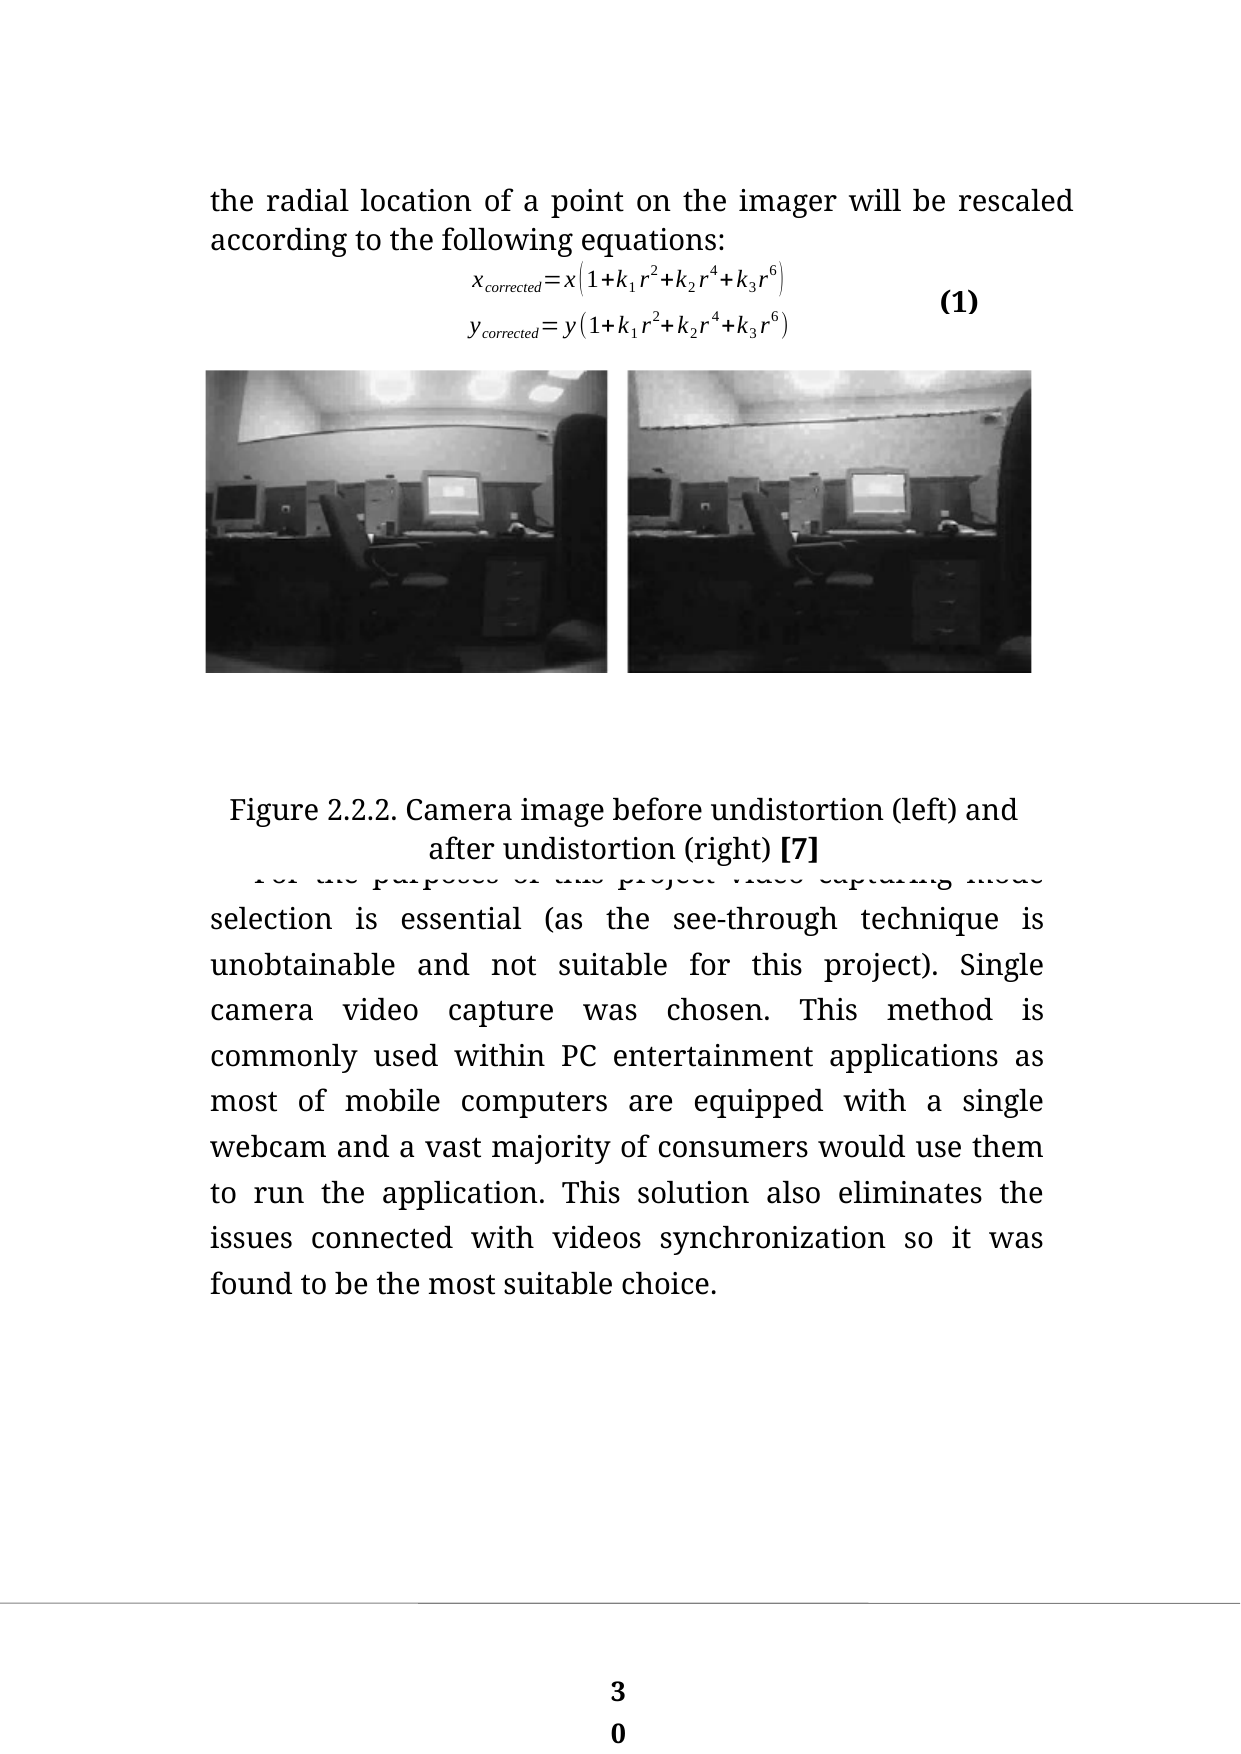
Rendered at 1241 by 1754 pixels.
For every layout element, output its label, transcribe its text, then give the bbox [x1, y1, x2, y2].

text For the purposes of this project video capturing mode selection is essential (as the see-through technique is unobtainable and not suitable for this project). Single camera video capture was chosen. This method is commonly used within PC entertainment applications as most of mobile computers are equipped with a single webcam and a vast majority of consumers would use them to run the application. This solution also eliminates the issues connected with videos synchronization so it was found to be the most suitable choice. [210, 880, 1045, 1303]
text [210, 180, 1075, 259]
picture [205, 369, 1032, 673]
